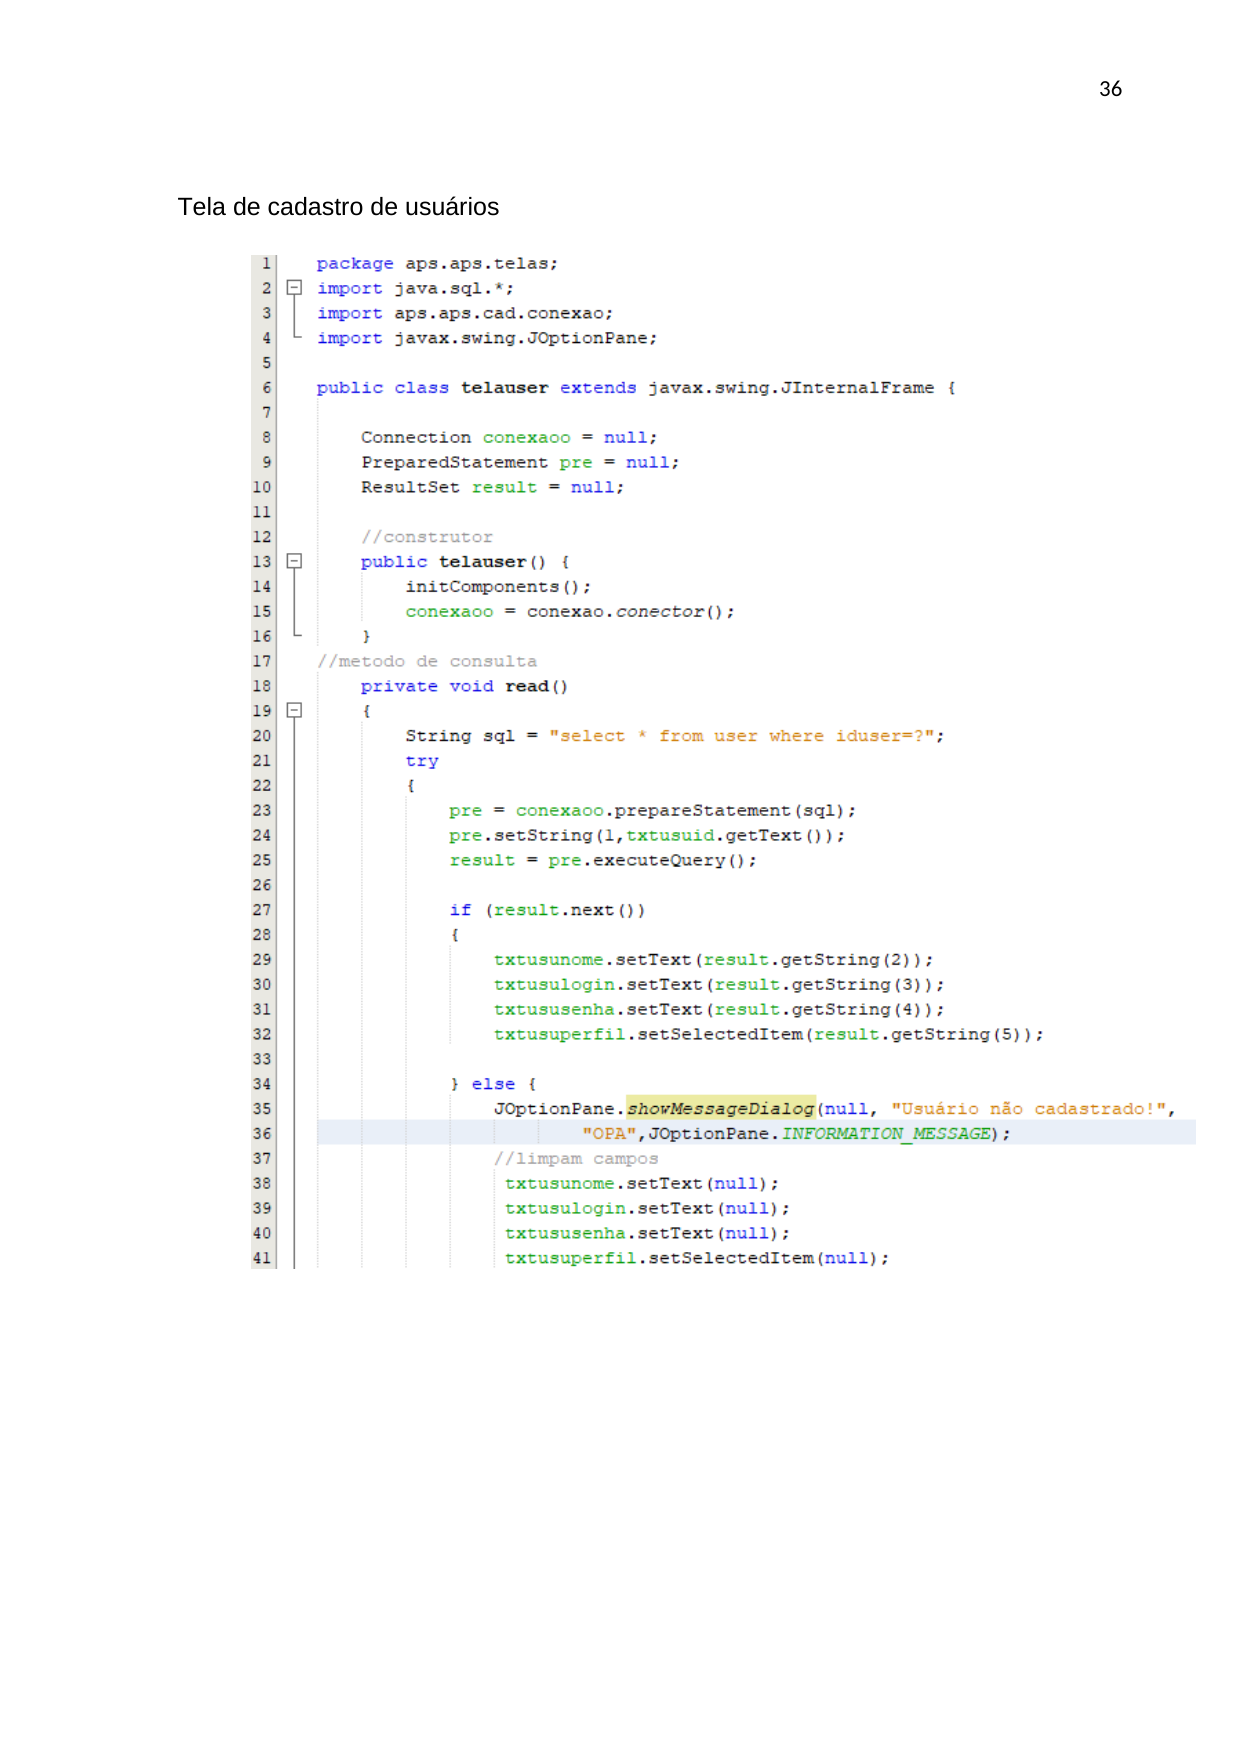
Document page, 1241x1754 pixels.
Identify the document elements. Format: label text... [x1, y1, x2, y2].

text Tela de cadastro de usuários [177, 192, 1122, 221]
picture [251, 255, 1196, 1269]
